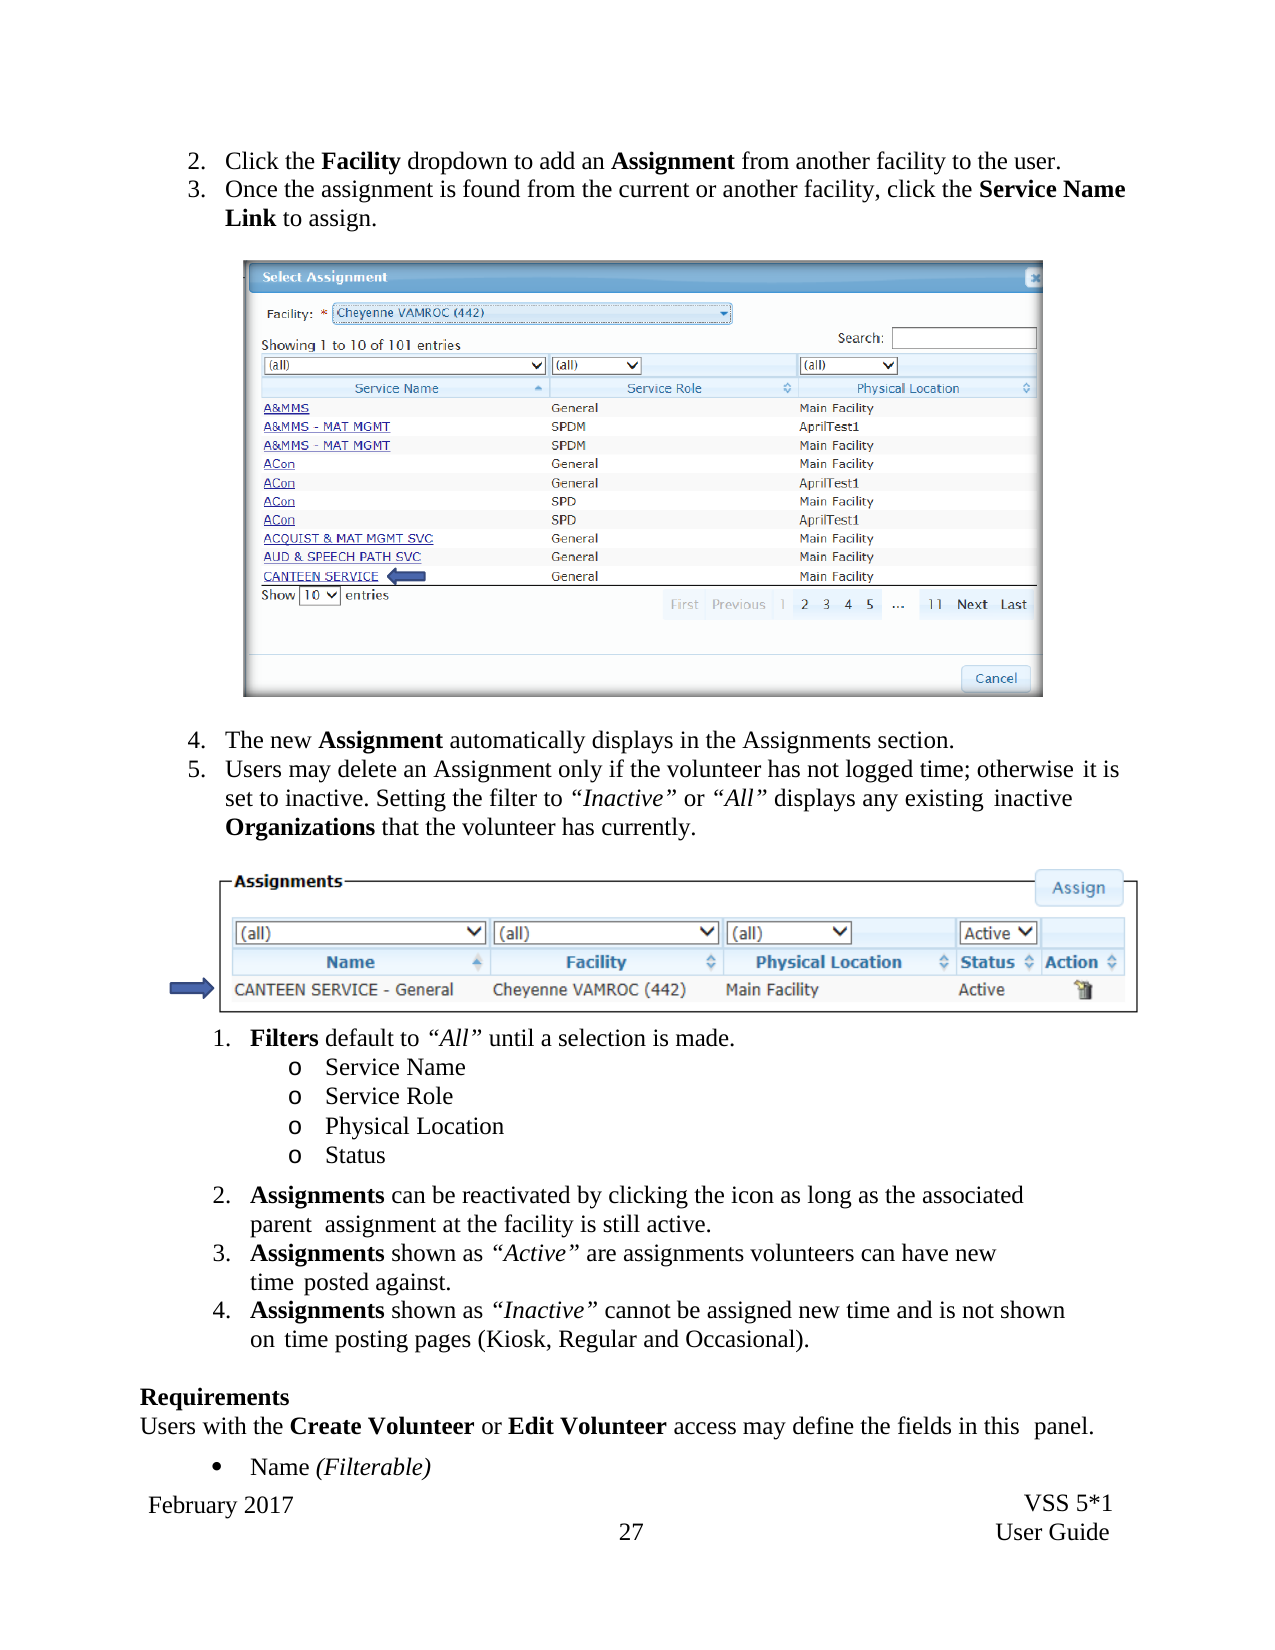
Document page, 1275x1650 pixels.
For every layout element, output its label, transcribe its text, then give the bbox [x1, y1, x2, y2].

list Physical Location [287, 1110, 1137, 1140]
list Assignments can be reactivated by clicking the icon as long as the associated parent assignment at the facility is still active. [212, 1180, 1070, 1238]
list Assignments shown as “Active” are assignments volunteers can have new time posted against. [212, 1238, 1023, 1295]
text Users with the Create Volunteer or Edit Volunteer access may define the fields in this panel. [139, 1411, 1137, 1439]
list Click the Facility dropdown to add an Assignment from another facility to the user. [187, 146, 1137, 174]
list The new Assignment automatically displays in the Assignments section. [187, 725, 1137, 754]
list Status [287, 1140, 1137, 1170]
list Once the assignment is found from the current or another facility, click the Service Name Link to assign. [187, 174, 1137, 232]
text Requirements [139, 1382, 1137, 1411]
list Service Name [287, 1052, 1137, 1082]
list Filters default to “All” until a selection is made. [212, 1023, 1137, 1052]
picture [212, 869, 1149, 1023]
list Name (Filterable) [212, 1452, 1137, 1481]
list Users may delete an Assignment only if the volunteer has not logged time; otherwise it is set to inactive. Setting the filter to “Inactive” or “All” displays any existing inactive Organizations that the volunteer has currently. [187, 754, 1137, 840]
list Service Role [287, 1082, 1137, 1110]
picture [243, 260, 1043, 697]
list Assignments shown as “Inactive” cannot be assigned new time and is not shown on time posting pages (Kiosk, Regular and Occasional). [212, 1295, 1073, 1353]
